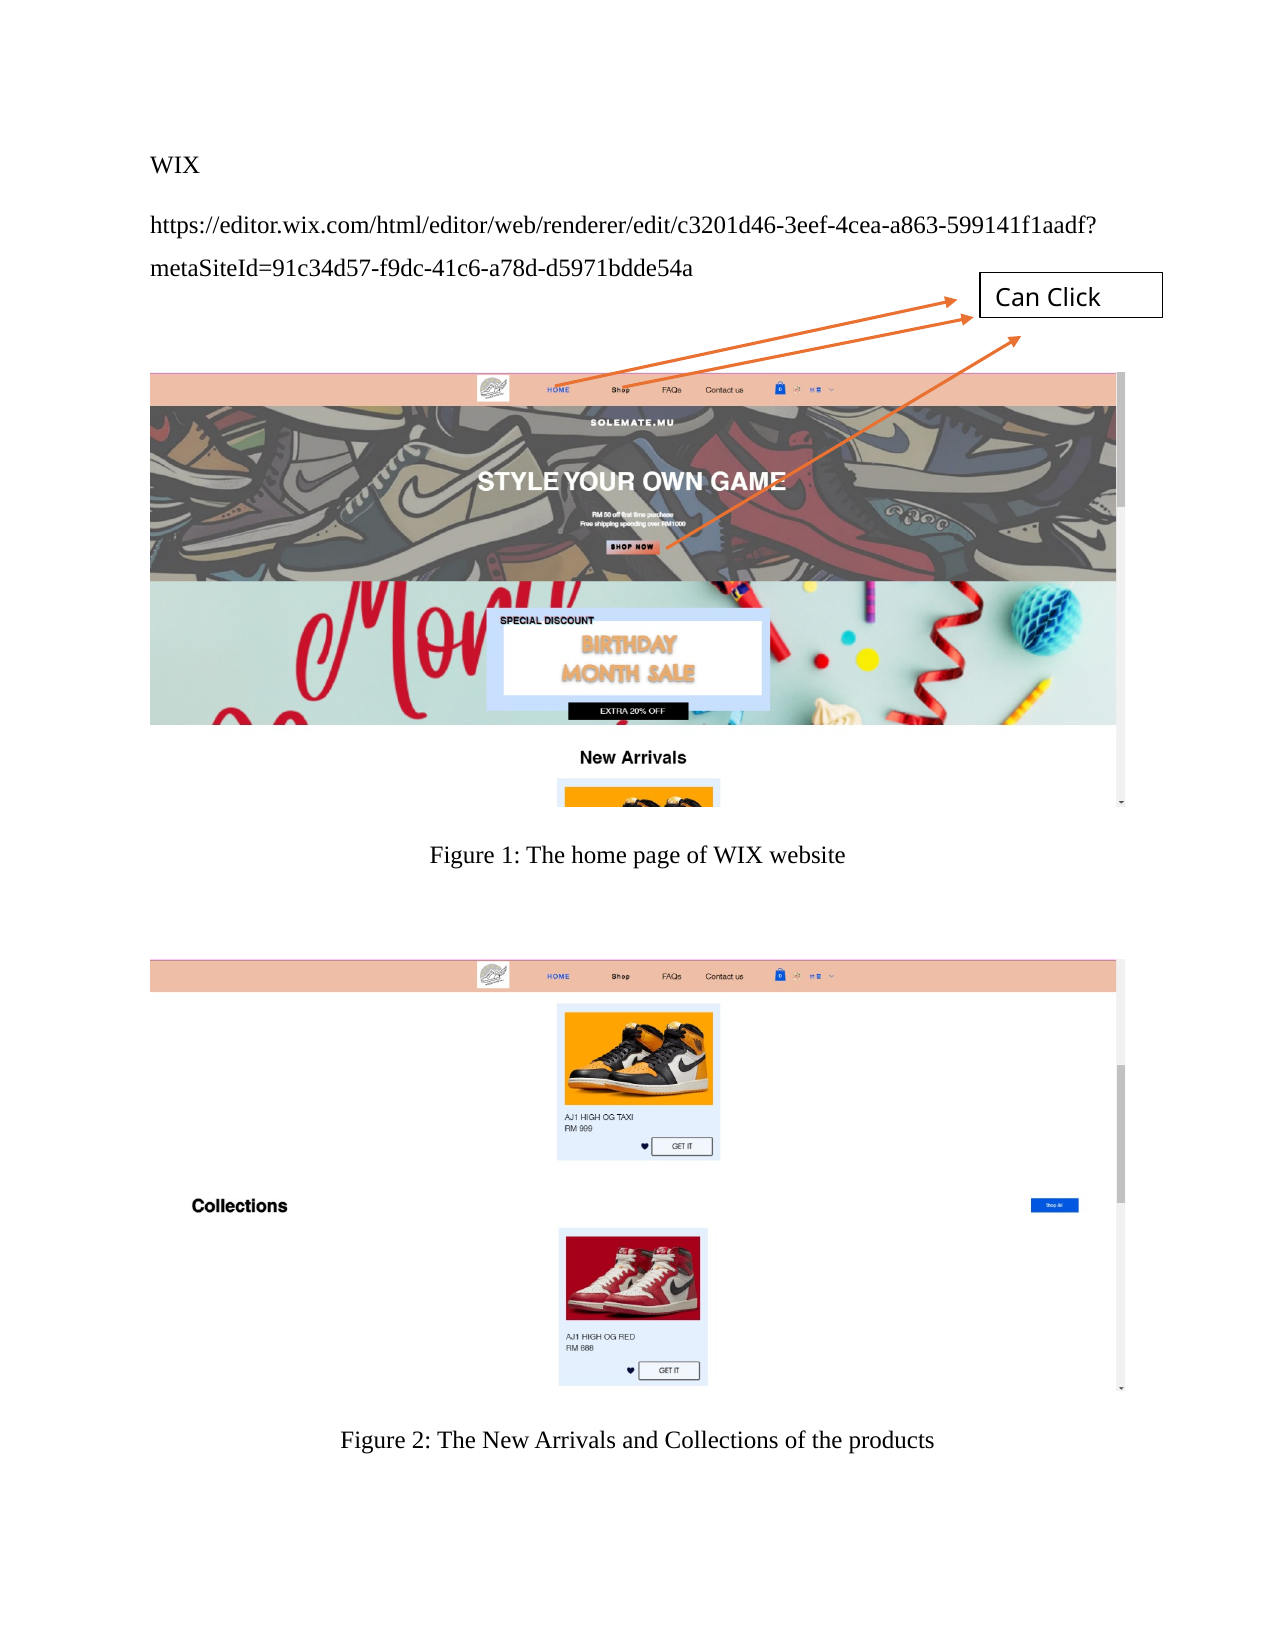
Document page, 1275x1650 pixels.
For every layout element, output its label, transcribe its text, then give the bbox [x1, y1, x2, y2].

text Figure 2: The New Arrivals and Collections of the products [150, 1425, 1125, 1453]
picture [150, 372, 1125, 807]
text Figure 1: The home page of WIX website [150, 840, 1125, 869]
text https://editor.wix.com/html/editor/web/renderer/edit/c3201d46-3eef-4cea-a863-599141f1aadf?metaSiteId=91c34d57-f9dc-41c6-a78d-d5971bdde54a [150, 210, 1125, 282]
picture [150, 959, 1125, 1391]
text WIX [150, 150, 1125, 179]
